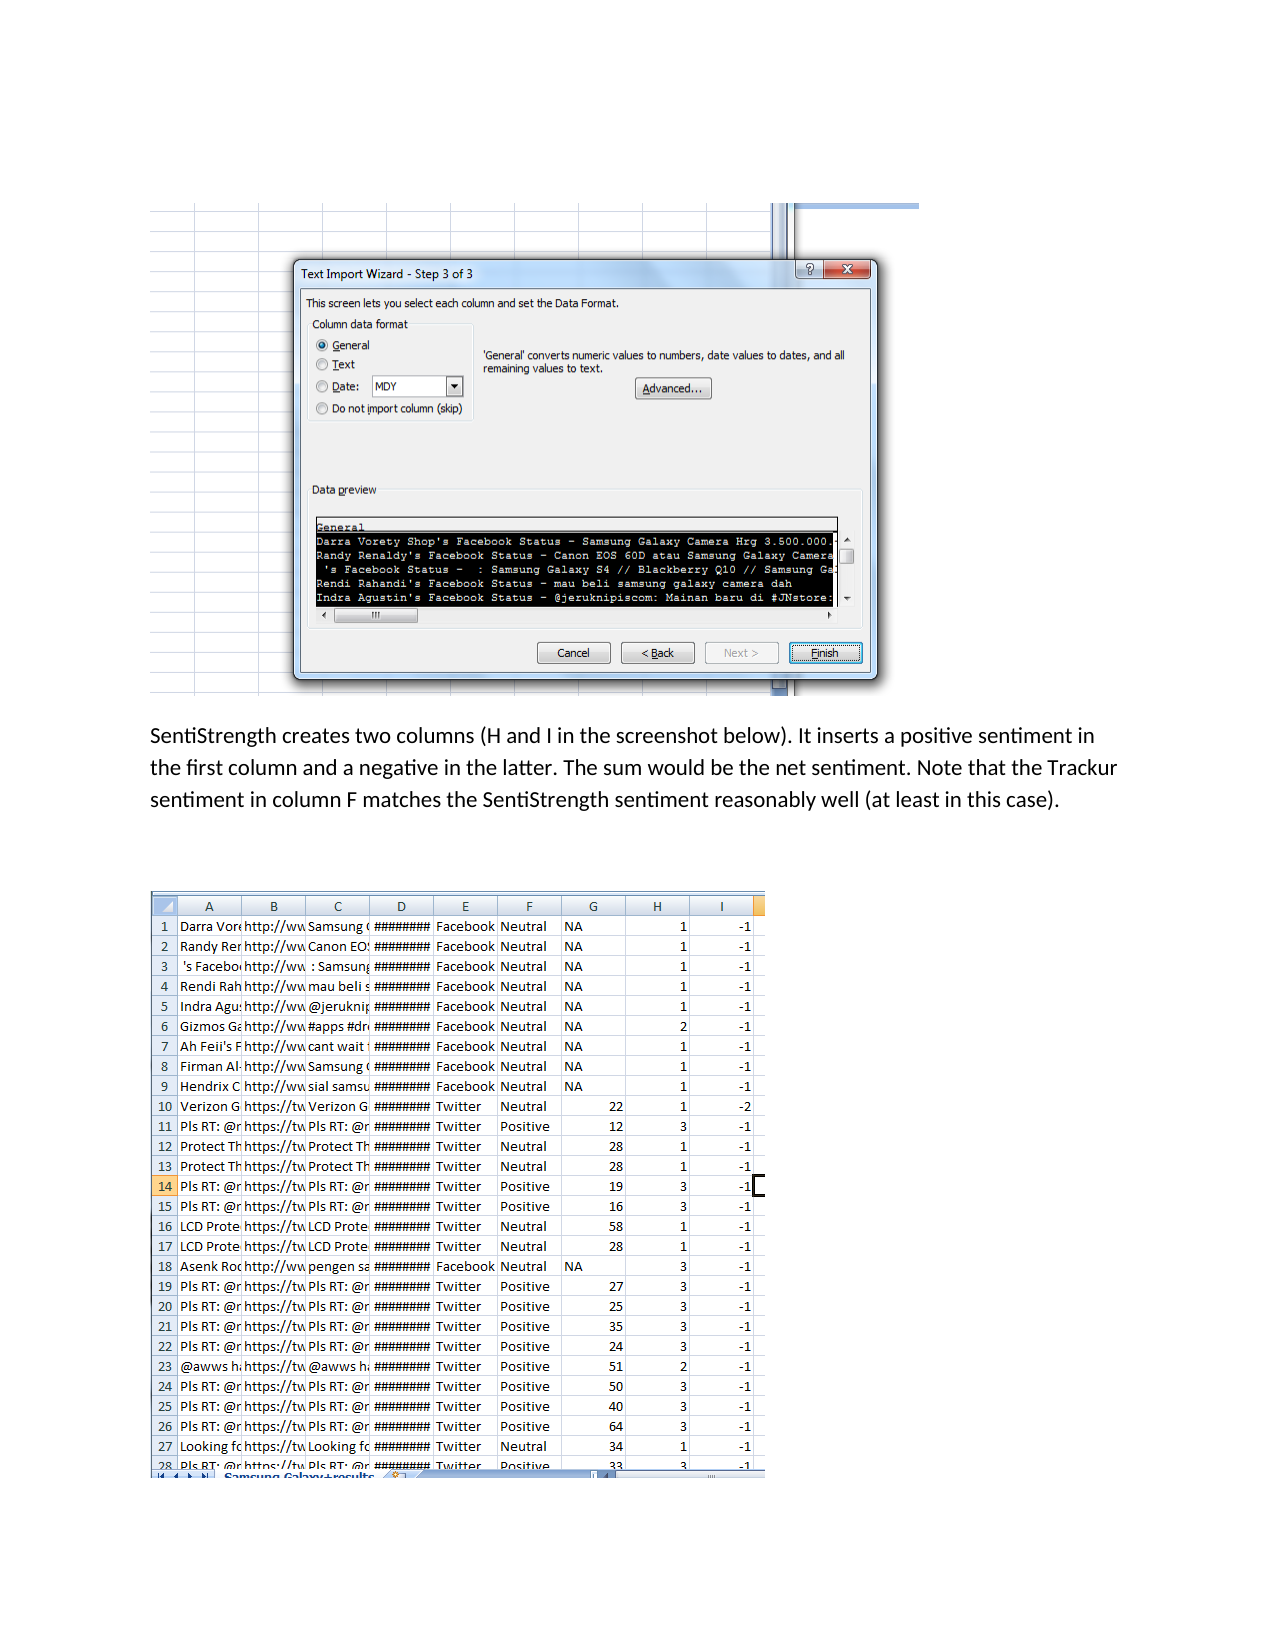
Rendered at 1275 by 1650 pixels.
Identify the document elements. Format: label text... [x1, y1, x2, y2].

picture [150, 203, 919, 696]
picture [150, 891, 765, 1478]
text SentiStrength creates two columns (H and I in the screenshot below). It inserts a positive sentiment in the first column and a negative in the latter. The sum would be the net sentiment. Note that the Trackur sentiment in column F matches the SentiStrength sentiment reasonably well (at least in this case). [150, 721, 1125, 813]
